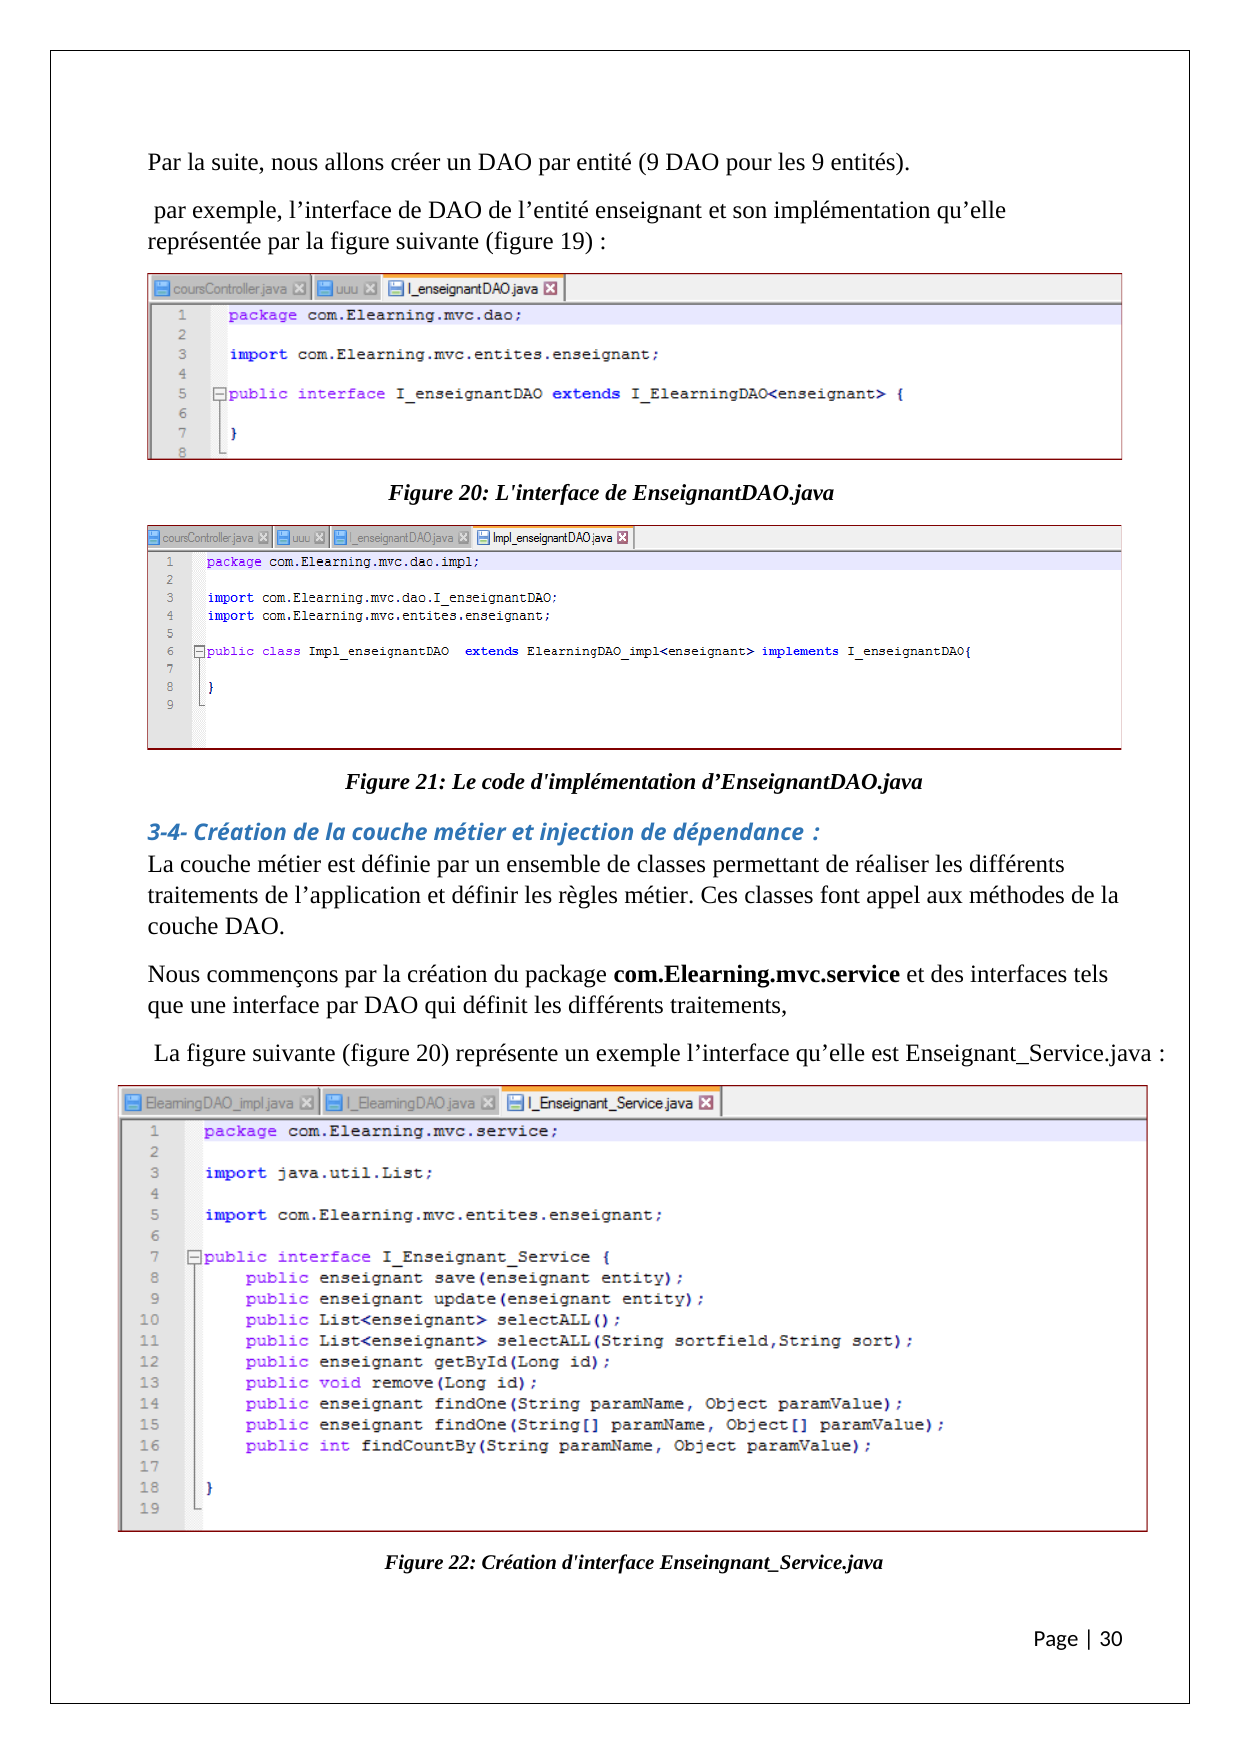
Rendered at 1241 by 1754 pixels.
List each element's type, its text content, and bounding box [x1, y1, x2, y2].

text par exemple, l’interface de DAO de l’entité enseignant et son implémentation qu’elle représentée par la figure suivante (figure 19) : [147, 195, 1122, 255]
text Figure 20: L'interface de EnseignantDAO.java [147, 479, 1122, 505]
text Par la suite, nous allons créer un DAO par entité (9 DAO pour les 9 entités). [147, 147, 1122, 176]
subtitle 3-4- Création de la couche métier et injection de dépendance : [147, 815, 1122, 847]
text La couche métier est définie par un ensemble de classes permettant de réaliser les différents traitements de l’application et définir les règles métier. Ces classes font appel aux méthodes de la couche DAO. [147, 849, 1122, 940]
text Figure 21: Le code d'implémentation d’EnseignantDAO.java [147, 768, 1122, 794]
picture [147, 273, 1123, 460]
text Nous commençons par la création du package com.Elearning.mvc.service et des interfaces tels que une interface par DAO qui définit les différents traitements, [147, 959, 1122, 1019]
text Figure 22: Création d'interface Enseingnant_Service.java [147, 1550, 1122, 1574]
picture [147, 525, 1122, 750]
text La figure suivante (figure 20) représente un exemple l’interface qu’elle est Enseignant_Service.java : [147, 1038, 1167, 1066]
picture [117, 1085, 1148, 1532]
